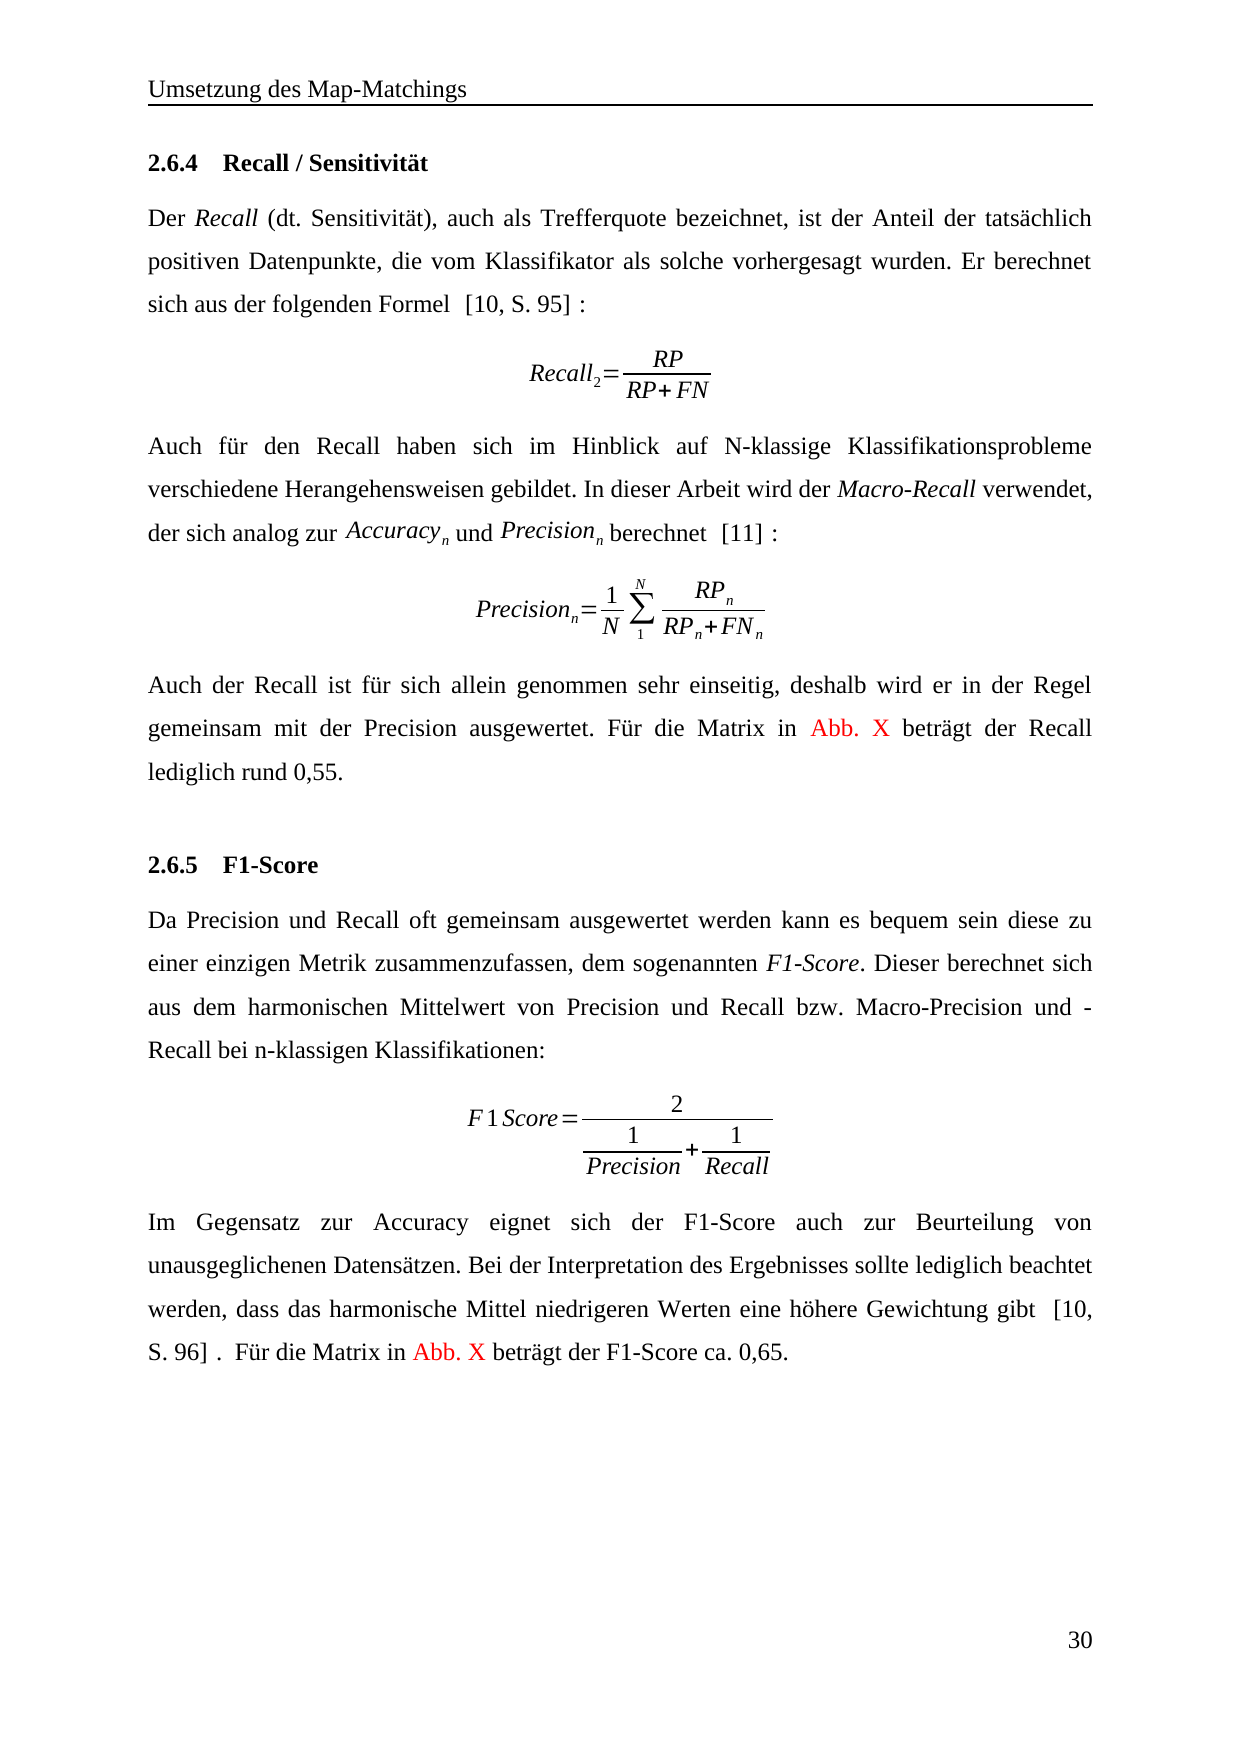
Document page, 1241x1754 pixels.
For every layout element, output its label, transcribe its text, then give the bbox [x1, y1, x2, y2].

text Der Recall (dt. Sensitivität), auch als Trefferquote bezeichnet, ist der Anteil der tatsächlich positiven Datenpunkte, die vom Klassifikator als solche vorhergesagt wurden. Er berechnet sich aus der folgenden Formel : [148, 203, 1093, 318]
text Auch für den Recall haben sich im Hinblick auf N-klassige Klassifikationsprobleme verschiedene Herangehensweisen gebildet. In dieser Arbeit wird der Macro-Recall verwendet, der sich analog zur und berechnet : [148, 431, 1093, 548]
subtitle Recall / Sensitivität [148, 148, 1093, 176]
text Auch der Recall ist für sich allein genommen sehr einseitig, deshalb wird er in der Regel gemeinsam mit der Precision ausgewertet. Für die Matrix in Abb. X beträgt der Recall lediglich rund 0,55. [148, 670, 1093, 785]
text Im Gegensatz zur Accuracy eignet sich der F1-Score auch zur Beurteilung von unausgeglichenen Datensätzen. Bei der Interpretation des Ergebnisses sollte lediglich beachtet werden, dass das harmonische Mittel niedrigeren Werten eine höhere Gewichtung gibt. Für die Matrix in Abb. X beträgt der F1-Score ca. 0,65. [148, 1207, 1093, 1366]
subtitle F1-Score [148, 850, 1093, 878]
text Da Precision und Recall oft gemeinsam ausgewertet werden kann es bequem sein diese zu einer einzigen Metrik zusammenzufassen, dem sogenannten F1-Score. Dieser berechnet sich aus dem harmonischen Mittelwert von Precision und Recall bzw. Macro-Precision und -Recall bei n-klassigen Klassifikationen: [148, 905, 1093, 1063]
